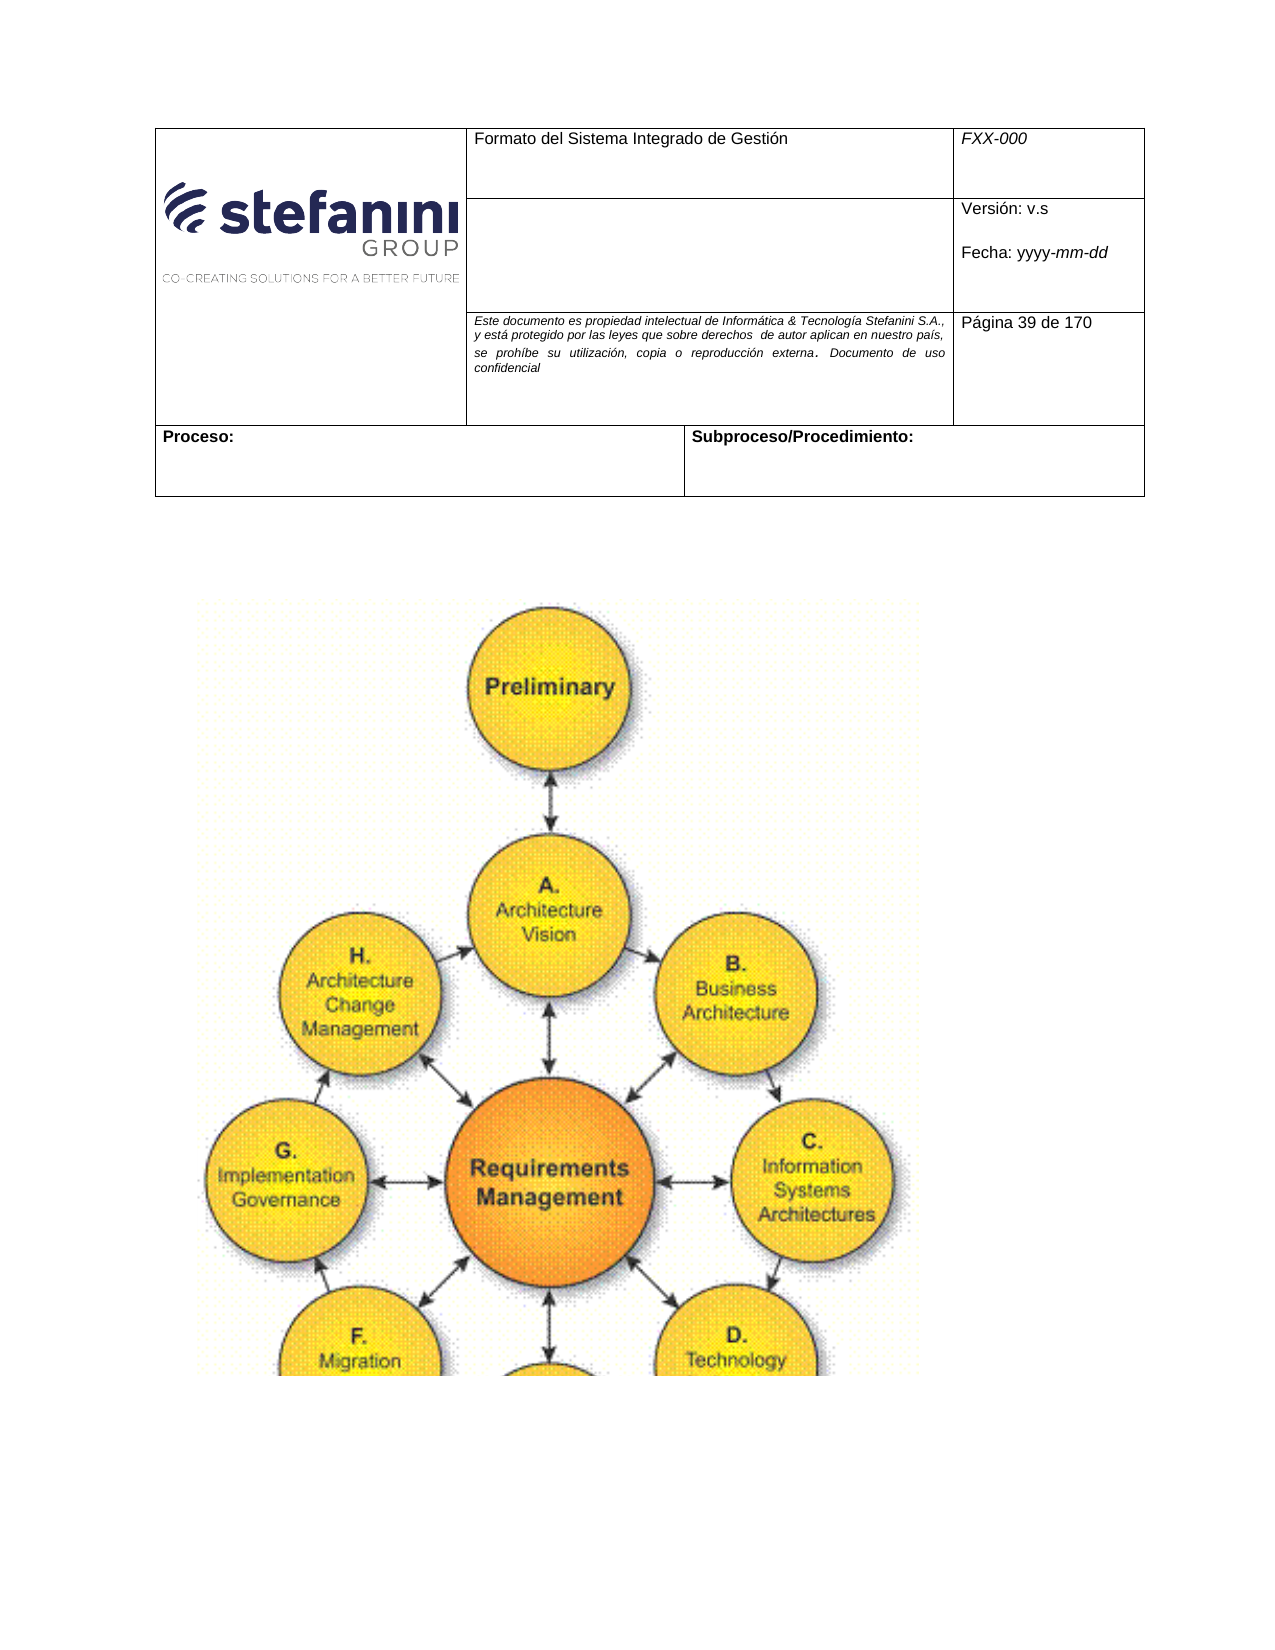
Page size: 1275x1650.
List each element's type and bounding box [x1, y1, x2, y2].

picture [196, 599, 919, 1376]
picture [162, 182, 460, 286]
